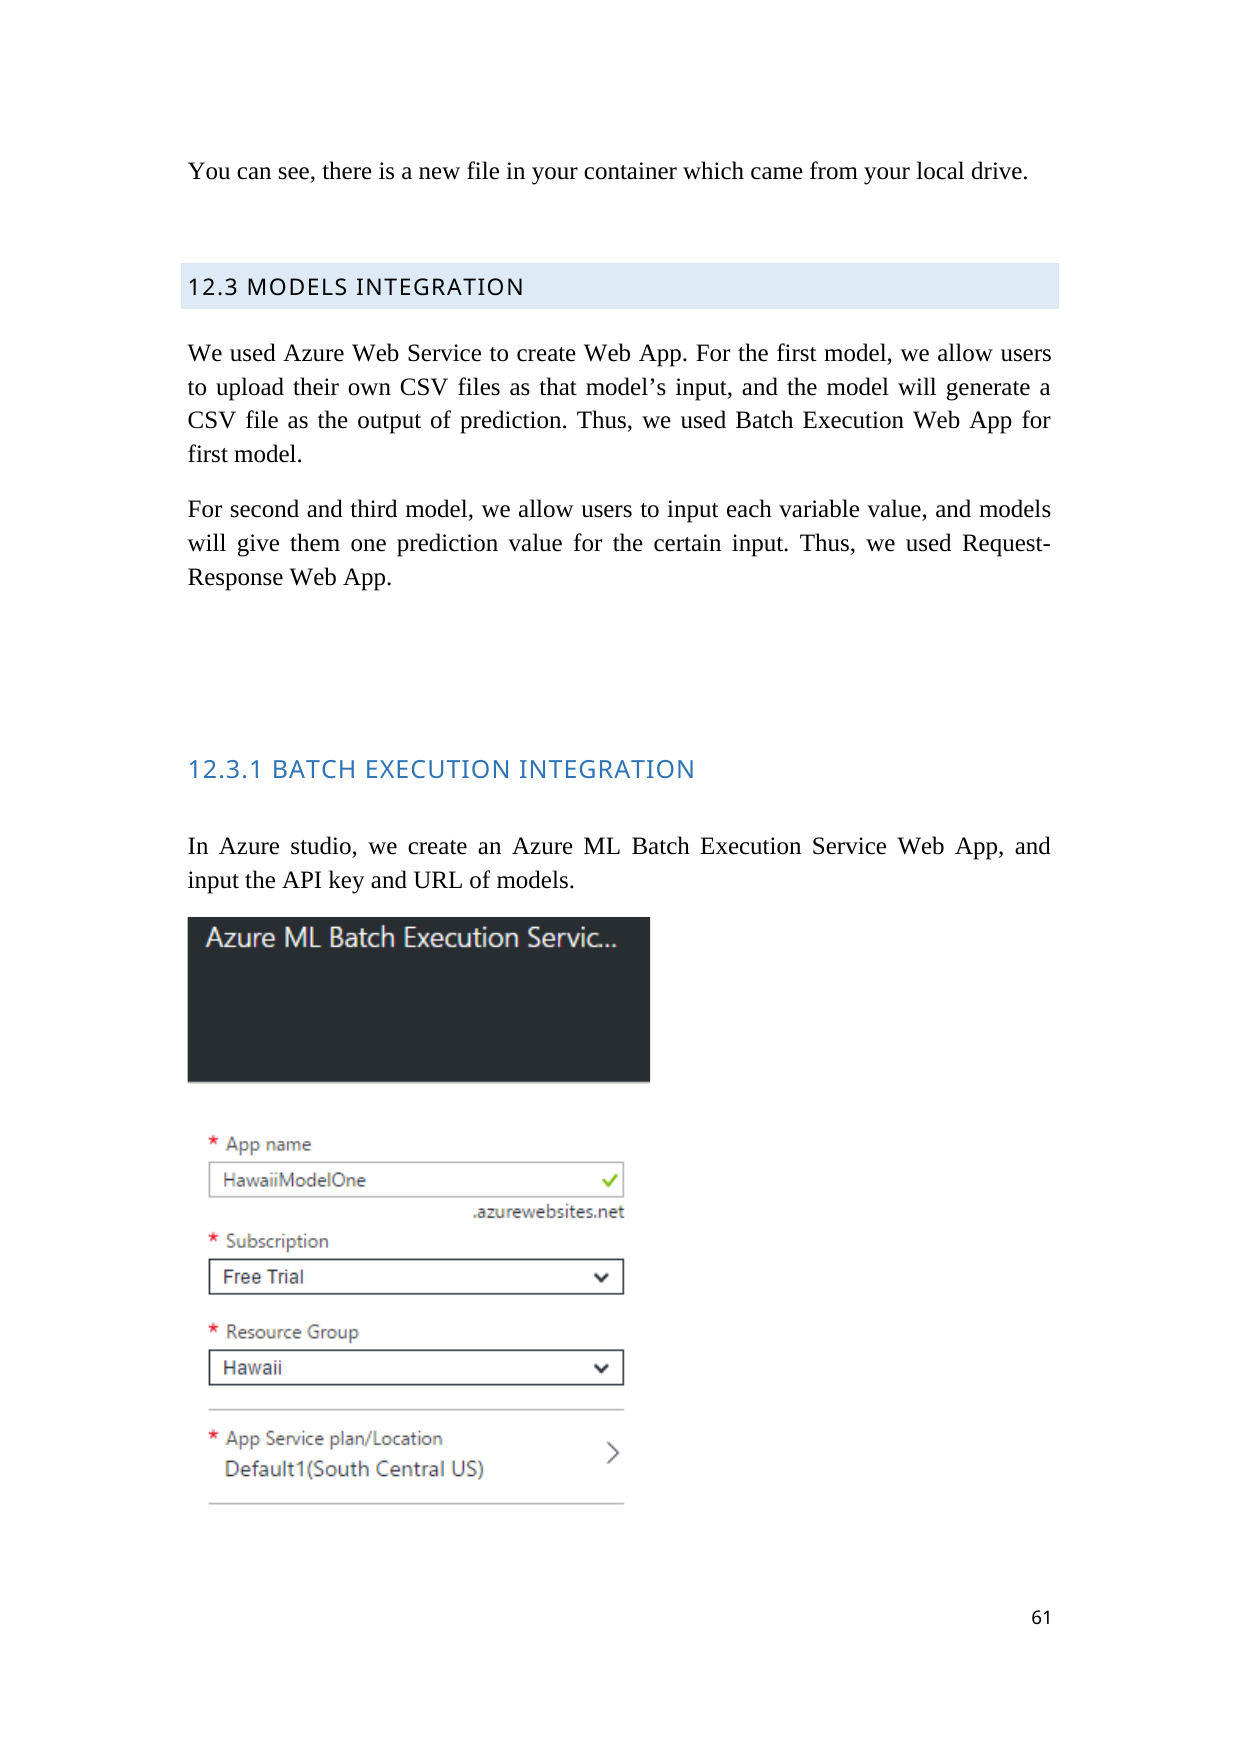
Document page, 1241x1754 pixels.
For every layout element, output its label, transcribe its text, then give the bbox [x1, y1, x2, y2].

text For second and third model, we allow users to input each variable value, and models will give them one prediction value for the certain input. Thus, we used Request-Response Web App. [187, 492, 1053, 594]
subtitle 12.3.1 Batch Execution Integration [187, 734, 1053, 802]
subtitle 12.3 Models Integration [188, 269, 1053, 303]
text We used Azure Web Service to create Web App. For the first model, we allow users to upload their own CSV files as that model’s input, and the model will generate a CSV file as the output of prediction. Thus, we used Batch Execution Web App for first model. [187, 335, 1053, 471]
picture [187, 917, 650, 1547]
text You can see, there is a new file in your container which came from your local drive. [187, 153, 1053, 187]
text In Azure studio, we create an Azure ML Batch Execution Service Web App, and input the API key and URL of models. [187, 828, 1053, 896]
